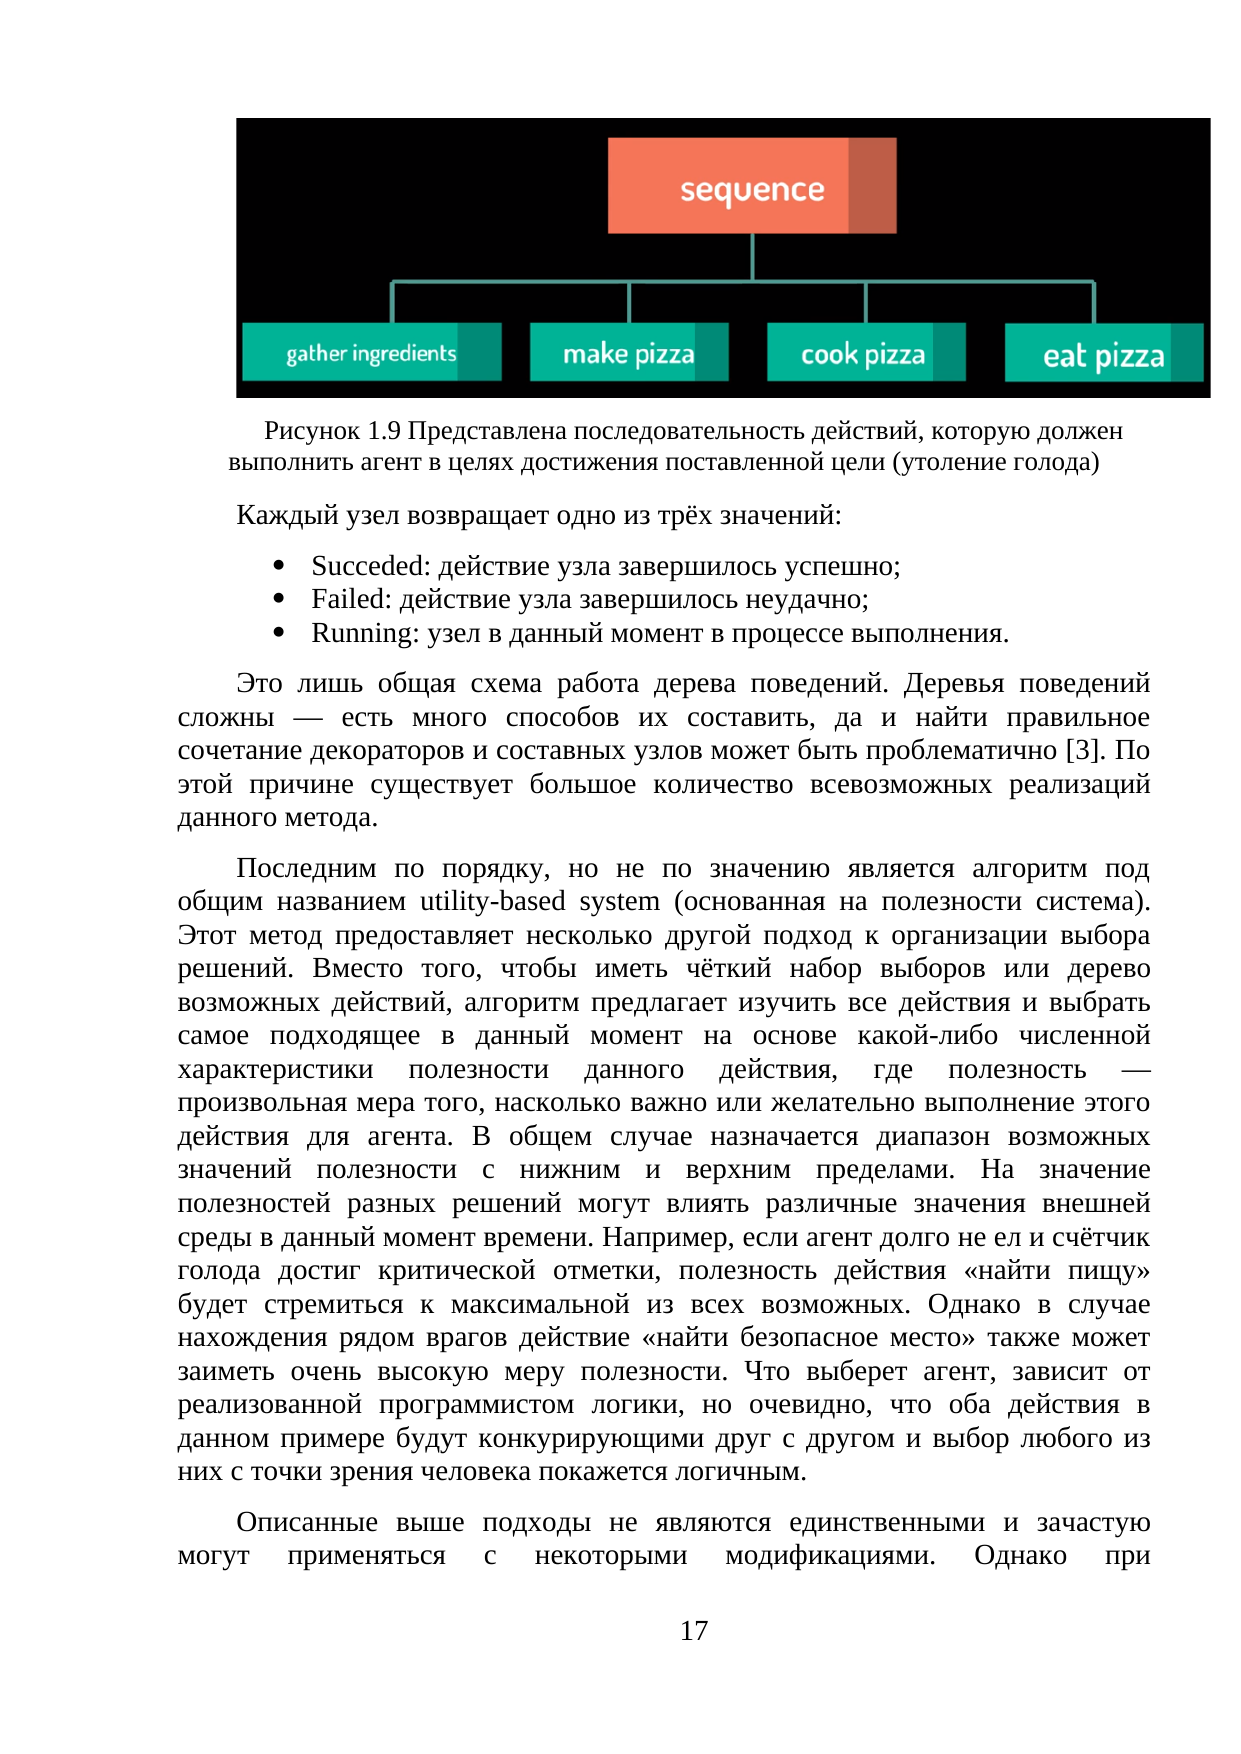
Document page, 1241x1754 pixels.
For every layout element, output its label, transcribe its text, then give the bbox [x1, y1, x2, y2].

list Failed: действие узла завершилось неудачно; [274, 581, 1152, 615]
text Каждый узел возвращает одно из трёх значений: [177, 497, 1152, 531]
picture [236, 118, 1211, 398]
list Succeded: действие узла завершилось успешно; [274, 548, 1152, 581]
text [177, 1504, 1152, 1571]
list Running: узел в данный момент в процессе выполнения. [274, 615, 1152, 649]
text Последним по порядку, но не по значению является алгоритм под общим названием utility-based system (основанная на полезности система). Этот метод предоставляет несколько другой подход к организации выбора решений. Вместо того, чтобы иметь чёткий набор выборов или дерево возможных действий, алгоритм предлагает изучить все действия и выбрать самое подходящее в данный момент на основе какой-либо численной характеристики полезности данного действия, где полезность — произвольная мера того, насколько важно или желательно выполнение этого действия для агента. В общем случае назначается диапазон возможных значений полезности с нижним и верхним пределами. На значение полезностей разных решений могут влиять различные значения внешней среды в данный момент времени. Например, если агент долго не ел и счётчик голода достиг критической отметки, полезность действия «найти пищу» будет стремиться к максимальной из всех возможных. Однако в случае нахождения рядом врагов действие «найти безопасное место» также может заиметь очень высокую меру полезности. Что выберет агент, зависит от реализованной программистом логики, но очевидно, что оба действия в данном примере будут конкурирующими друг с другом и выбор любого из них с точки зрения человека покажется логичным. [177, 850, 1152, 1487]
text Это лишь общая схема работа дерева поведений. Деревья поведений сложны — есть много способов их составить, да и найти правильное сочетание декораторов и составных узлов может быть проблематично [3]. По этой причине существует большое количество всевозможных реализаций данного метода. [177, 665, 1152, 833]
